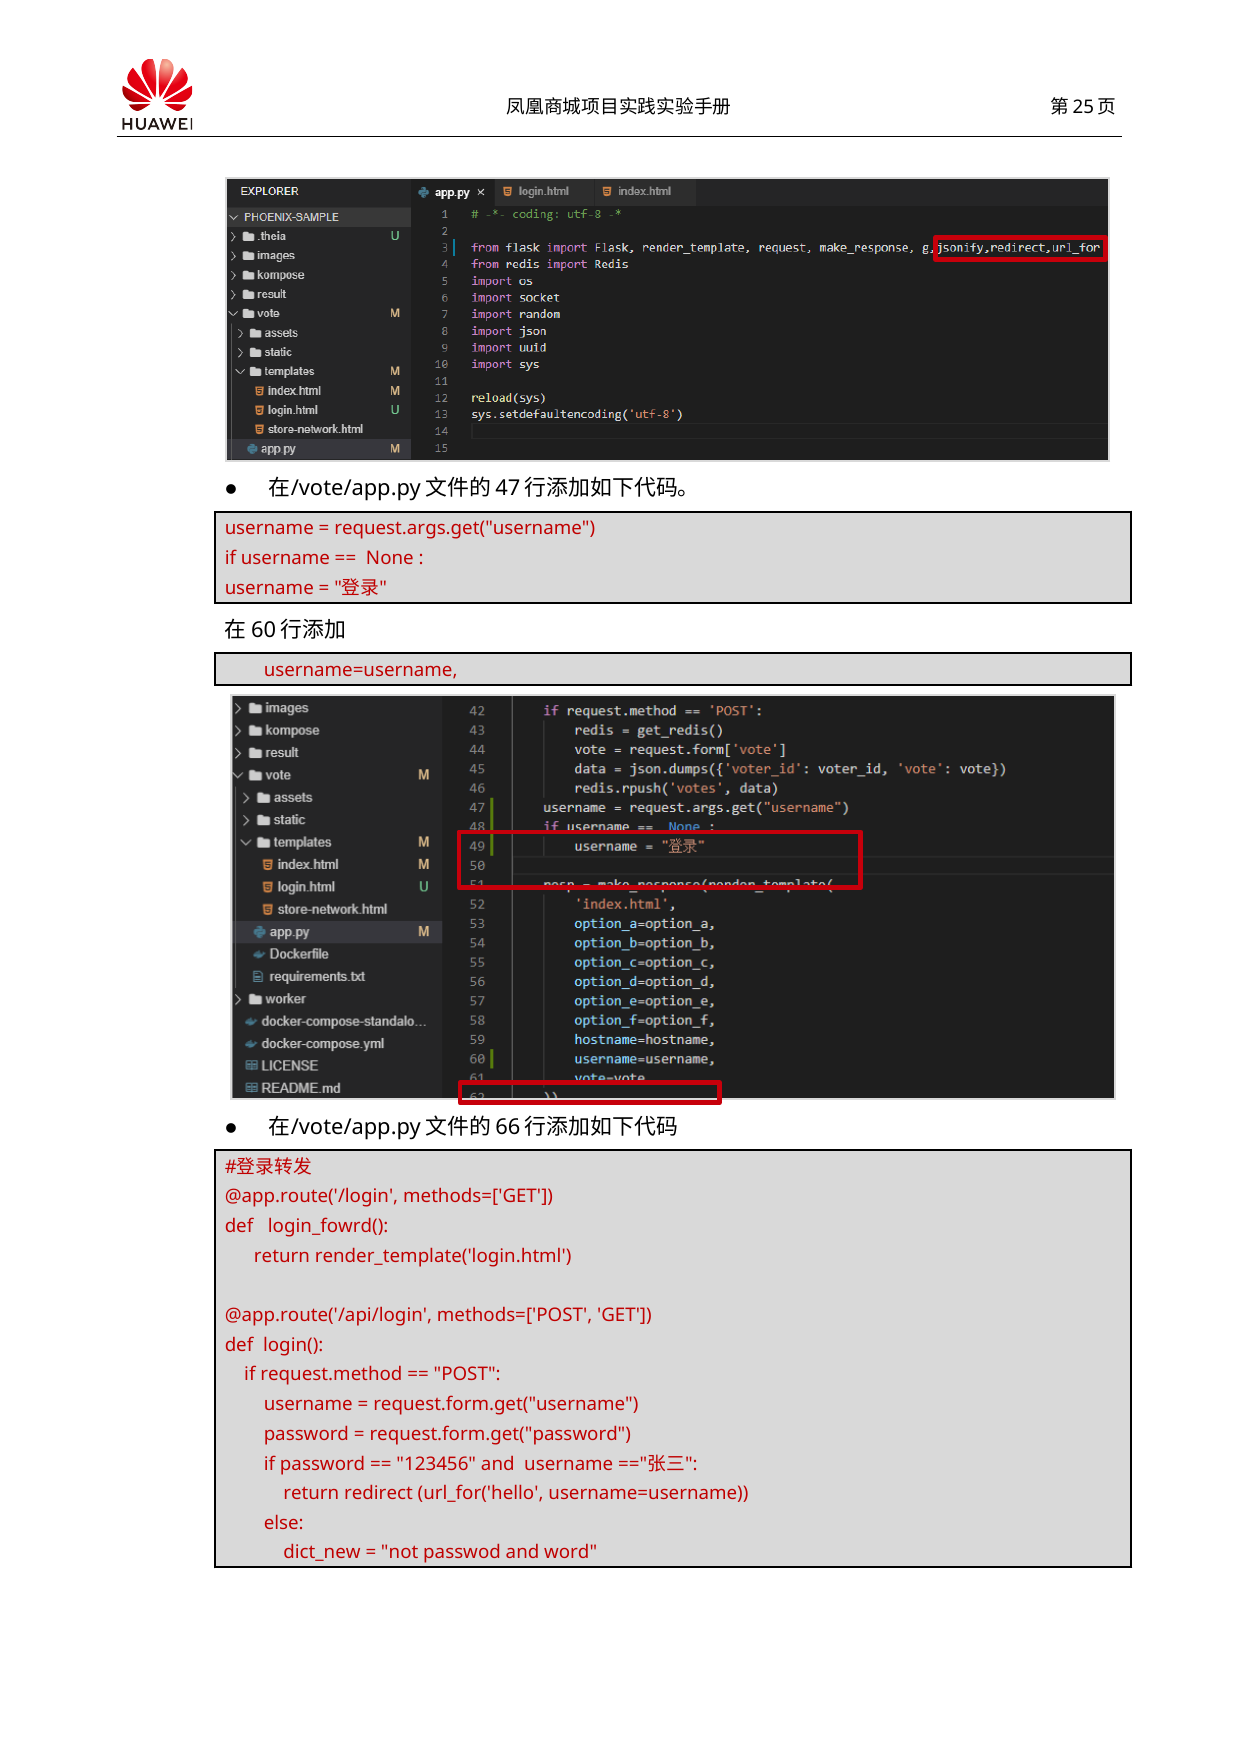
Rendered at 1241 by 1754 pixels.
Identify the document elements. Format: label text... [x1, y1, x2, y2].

picture [462, 1085, 717, 1098]
text def login_fowrd(): [216, 1208, 1130, 1238]
text password = request.form.get("password") [216, 1416, 1130, 1446]
text 在60行添加 [224, 612, 1122, 644]
text username = request.args.get("username") [216, 513, 1130, 540]
text username = request.form.get("username") [216, 1386, 1130, 1416]
text def login(): [216, 1327, 1130, 1357]
text 在/vote/app.py文件的47行添加如下代码。 [224, 470, 1122, 502]
picture [232, 696, 1114, 1098]
text #登录转发 [216, 1151, 1130, 1178]
text else: [216, 1505, 1130, 1535]
text return render_template('login.html') [216, 1238, 1130, 1267]
text if password == "123456" and username =="张三": [216, 1446, 1130, 1475]
picture [938, 240, 1103, 257]
text username = "登录" [216, 570, 1130, 602]
text return redirect (url_for('hello', username=username)) [216, 1475, 1130, 1505]
text @app.route('/login', methods=['GET']) [216, 1178, 1130, 1208]
text 在/vote/app.py文件的66行添加如下代码 [224, 1109, 1122, 1140]
text if username == None : [216, 540, 1130, 570]
picture [227, 179, 1108, 460]
text username=username, [216, 654, 1130, 684]
text if request.method == "POST": [216, 1357, 1130, 1386]
text dict_new = "not passwod and word" [216, 1535, 1130, 1566]
picture [122, 59, 193, 130]
text @app.route('/api/login', methods=['POST', 'GET']) [216, 1297, 1130, 1327]
